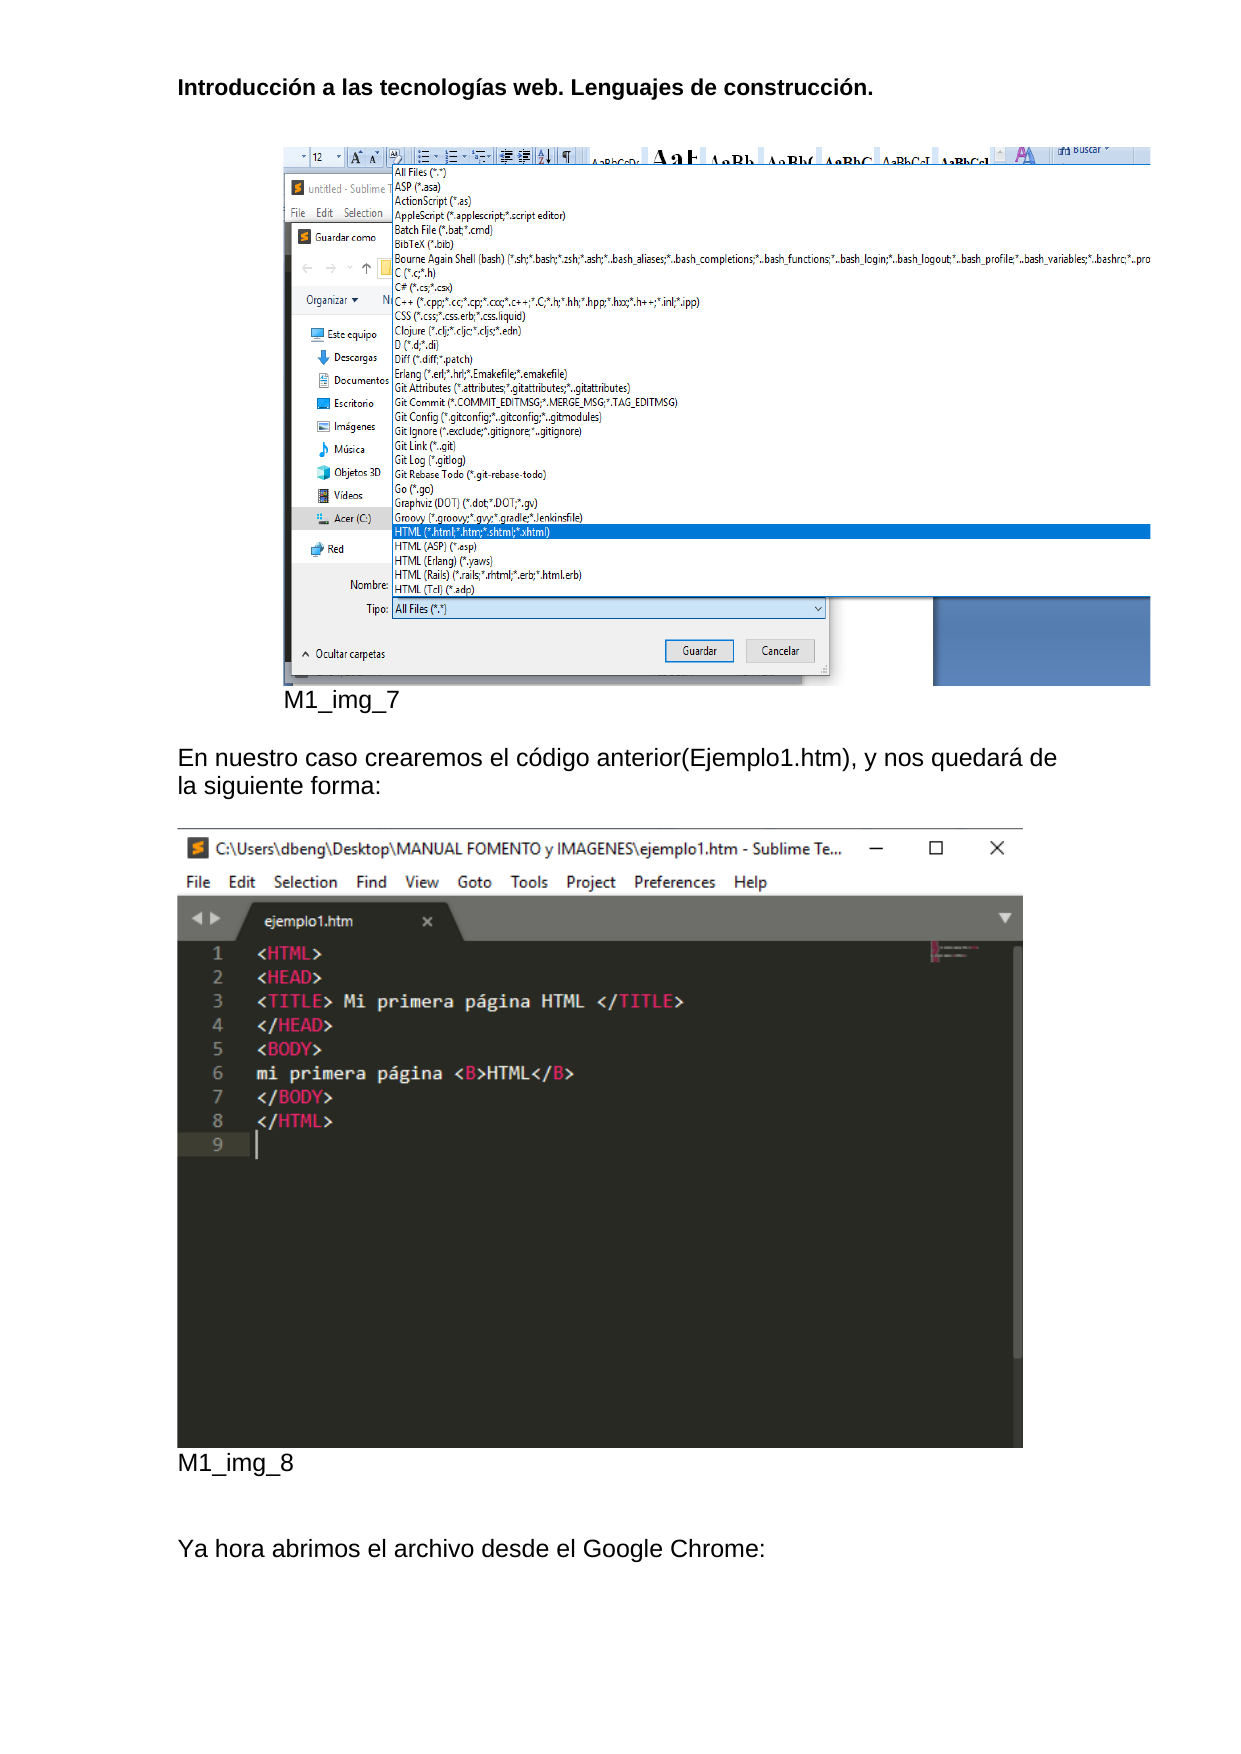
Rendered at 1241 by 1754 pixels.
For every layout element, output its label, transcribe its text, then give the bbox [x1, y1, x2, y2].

picture [283, 147, 1151, 686]
text M1_img_7 [283, 686, 1063, 714]
text En nuestro caso crearemos el código anterior(Ejemplo1.htm), y nos quedará de la siguiente forma: [177, 743, 1063, 800]
text Ya hora abrimos el archivo desde el Google Chrome: [177, 1534, 1063, 1563]
text M1_img_8 [177, 1448, 1063, 1476]
picture [177, 828, 1023, 1448]
